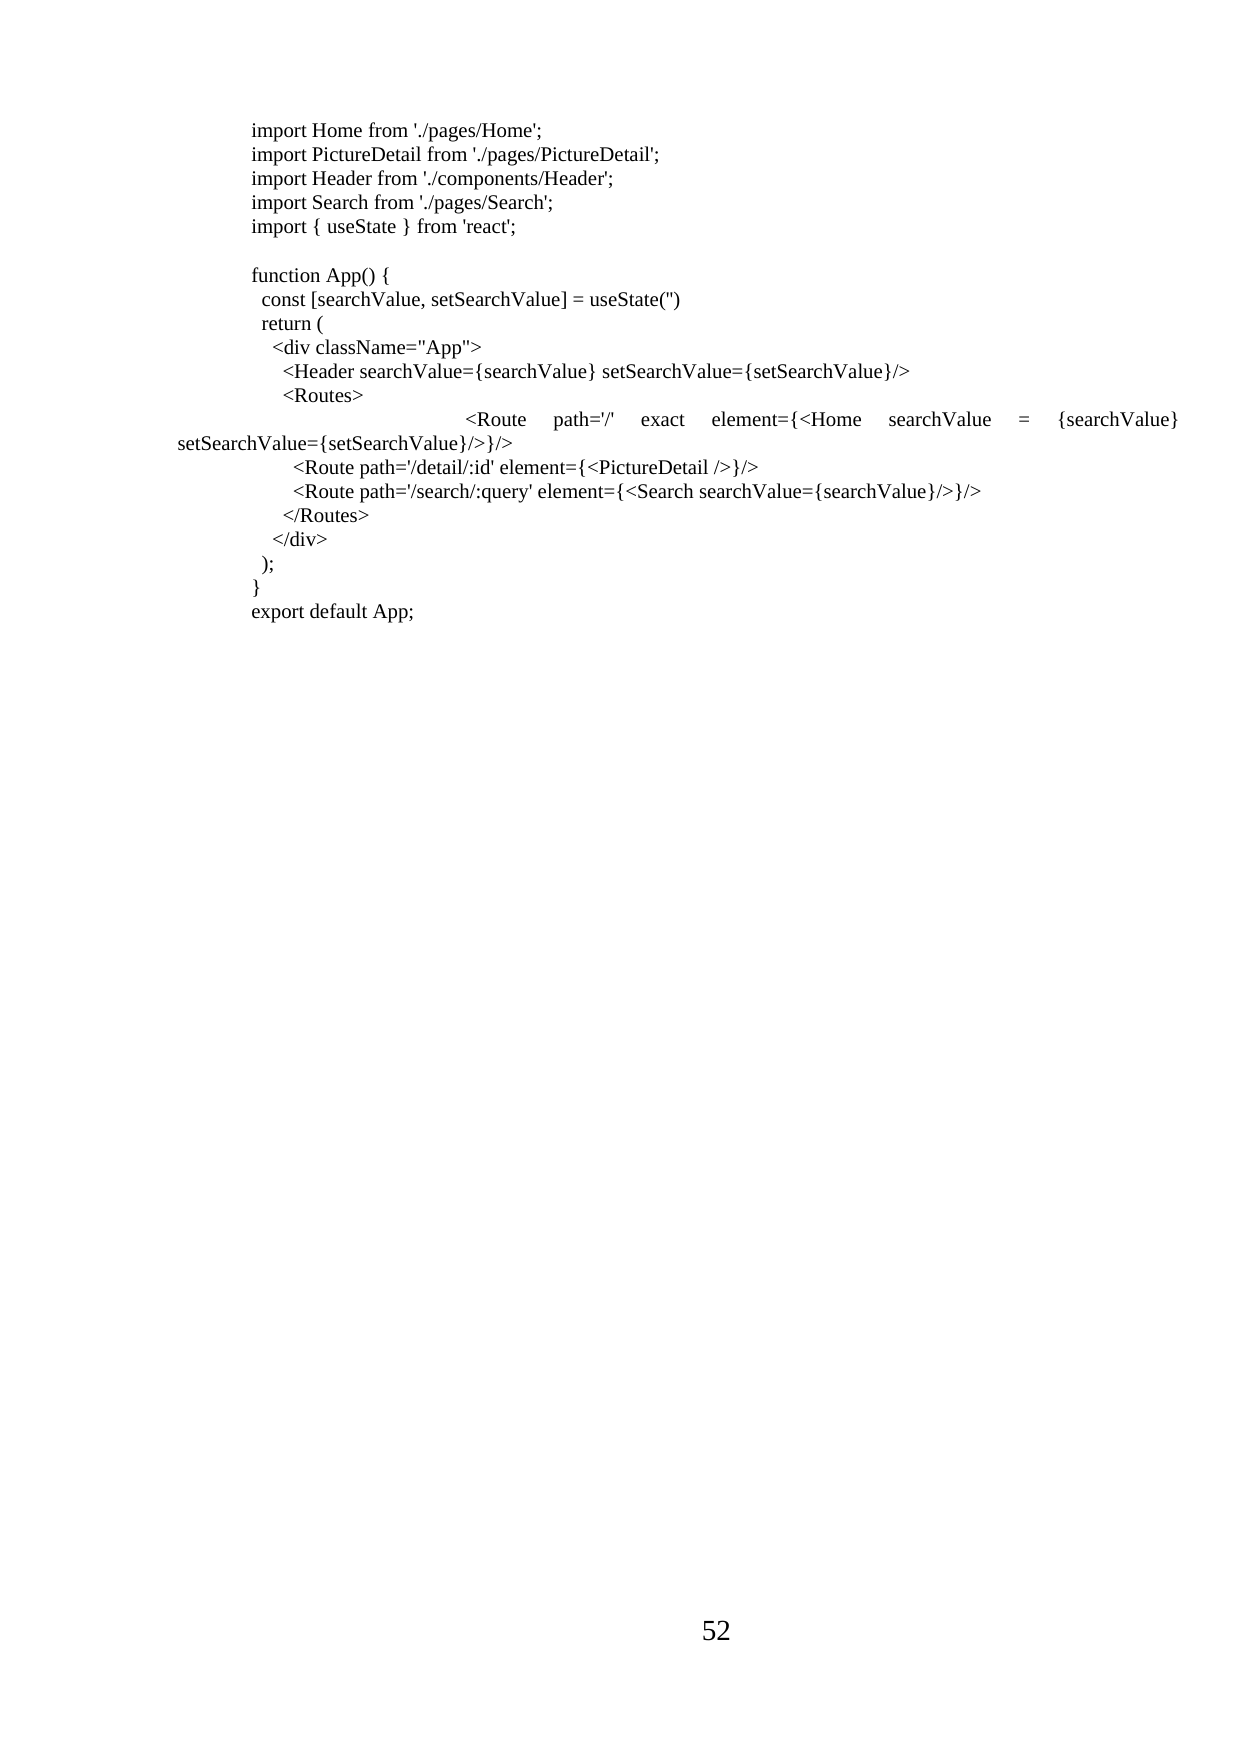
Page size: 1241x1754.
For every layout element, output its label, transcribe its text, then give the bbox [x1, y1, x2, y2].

text function App() { [177, 262, 1181, 287]
text export default App; [177, 599, 1181, 623]
text return ( [177, 311, 1181, 335]
text import Header from './components/Header'; [177, 166, 1181, 190]
text const [searchValue, setSearchValue] = useState('') [177, 287, 1181, 311]
text </div> [177, 527, 1181, 551]
text <div className="App"> [177, 335, 1181, 359]
text <Route path='/detail/:id' element={<PictureDetail />}/> [177, 455, 1181, 479]
text import { useState } from 'react'; [177, 214, 1181, 238]
text import Home from './pages/Home'; [177, 118, 1181, 142]
text </Routes> [177, 503, 1181, 527]
text import PictureDetail from './pages/PictureDetail'; [177, 142, 1181, 166]
text <Routes> [177, 383, 1181, 407]
text <Header searchValue={searchValue} setSearchValue={setSearchValue}/> [177, 359, 1181, 383]
text <Route path='/' exact element={<Home searchValue = {searchValue} setSearchValue={setSearchValue}/>}/> [177, 407, 1181, 455]
text ); [177, 551, 1181, 575]
text <Route path='/search/:query' element={<Search searchValue={searchValue}/>}/> [177, 479, 1181, 503]
text } [177, 575, 1181, 599]
text import Search from './pages/Search'; [177, 190, 1181, 214]
